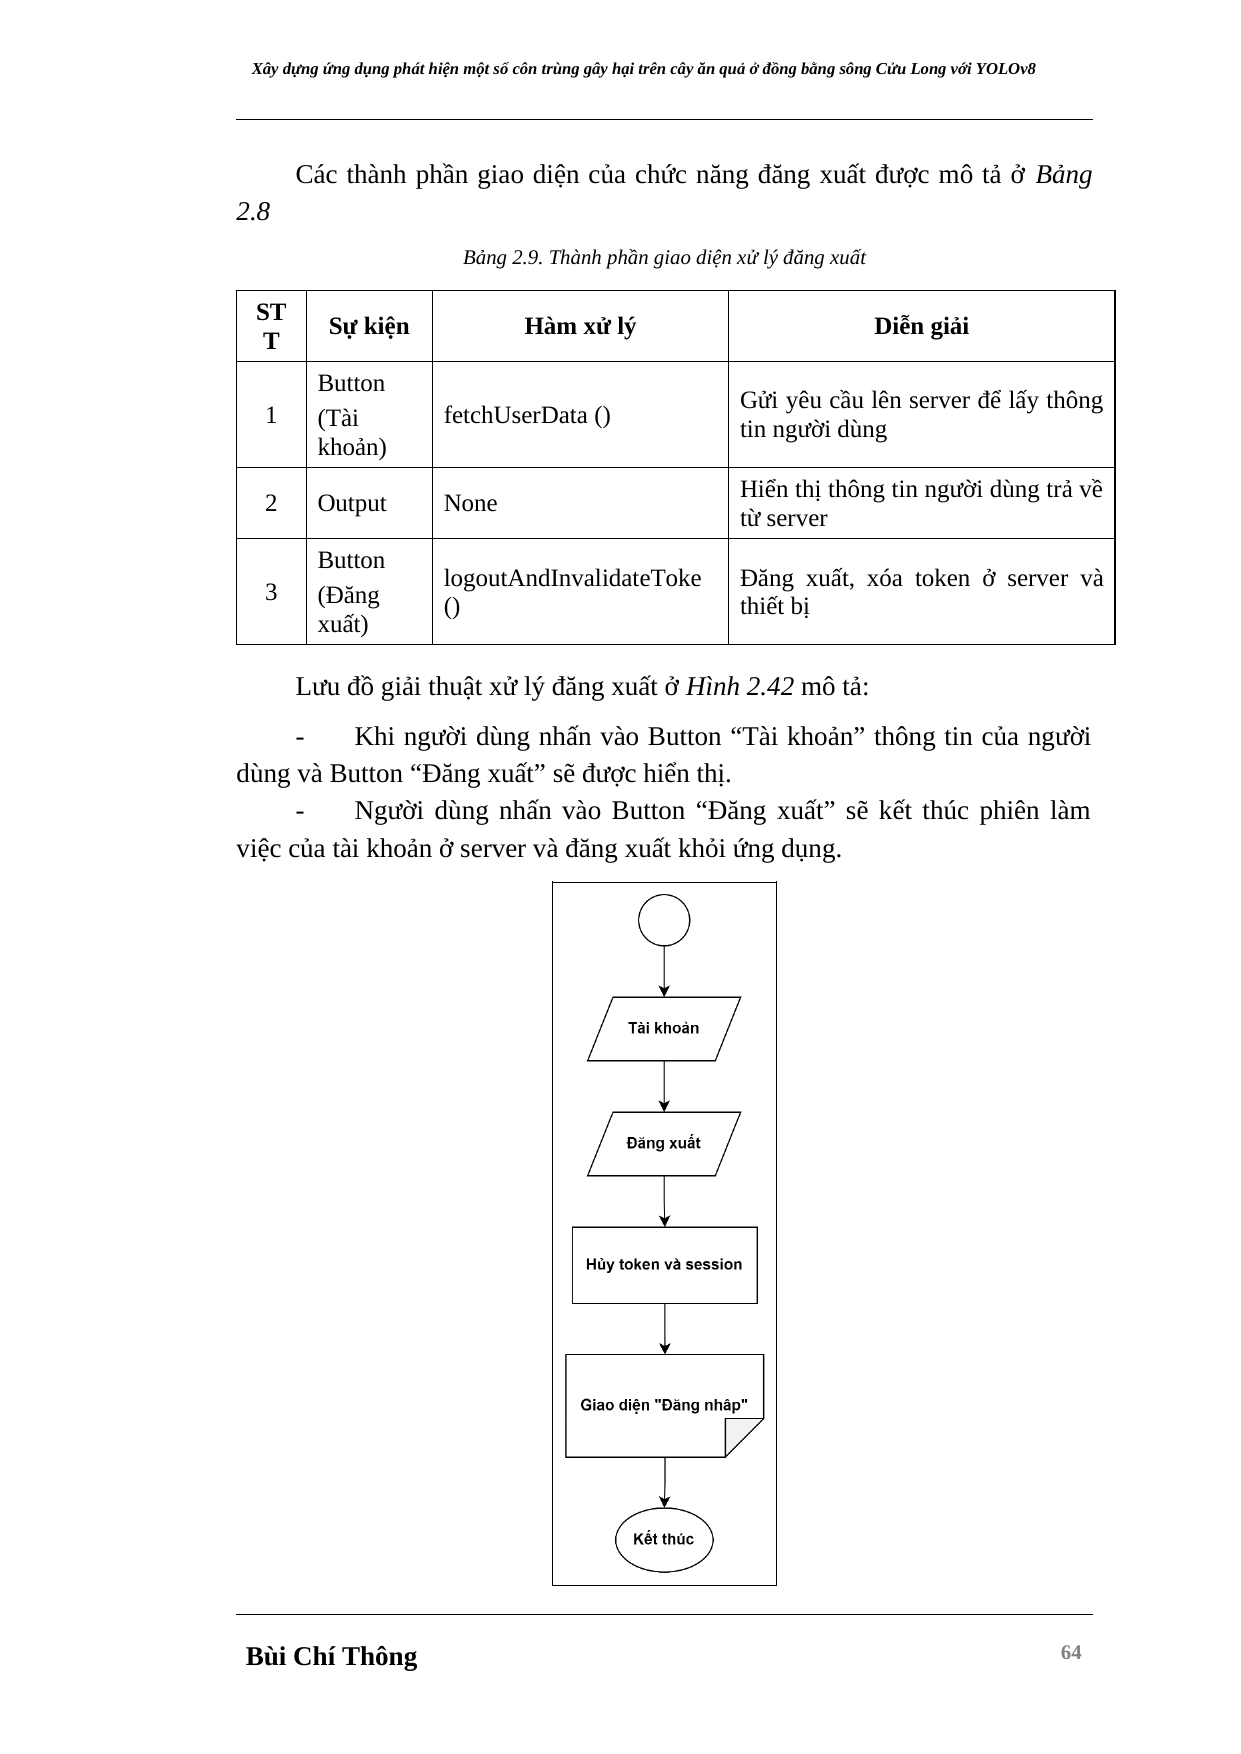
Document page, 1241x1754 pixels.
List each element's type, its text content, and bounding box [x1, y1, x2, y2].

table_cell 3 [237, 539, 306, 644]
table_cell logoutAndInvalidateToke () [433, 539, 728, 644]
text Lưu đồ giải thuật xử lý đăng xuất ở Hình 2.42 mô tả: [236, 670, 1092, 701]
table_header Hàm xử lý [433, 291, 728, 361]
table_cell fetchUserData () [433, 362, 728, 467]
list Khi người dùng nhấn vào Button “Tài khoản” thông tin của người dùng và Button “Đăng xuất” sẽ được hiển thị. [236, 720, 1092, 788]
table_header STT [237, 291, 306, 361]
table_cell Button (Tài khoản) [307, 362, 432, 467]
table_header Diễn giải [729, 291, 1114, 361]
table_cell None [433, 468, 728, 538]
picture [553, 883, 776, 1585]
table_header Sự kiện [307, 291, 432, 361]
table_cell Hiển thị thông tin người dùng trả về từ server [729, 468, 1114, 538]
list Người dùng nhấn vào Button “Đăng xuất” sẽ kết thúc phiên làm việc của tài khoản ở server và đăng xuất khỏi ứng dụng. [236, 794, 1092, 863]
table_cell 2 [237, 468, 306, 538]
table_cell 1 [237, 362, 306, 467]
table_cell Button (Đăng xuất) [307, 539, 432, 644]
text Các thành phần giao diện của chức năng đăng xuất được mô tả ở Bảng 2.8 [236, 158, 1092, 226]
table_cell Output [307, 468, 432, 538]
table_cell Đăng xuất, xóa token ở server và thiết bị [729, 539, 1114, 644]
table_cell Gửi yêu cầu lên server để lấy thông tin người dùng [729, 362, 1114, 467]
